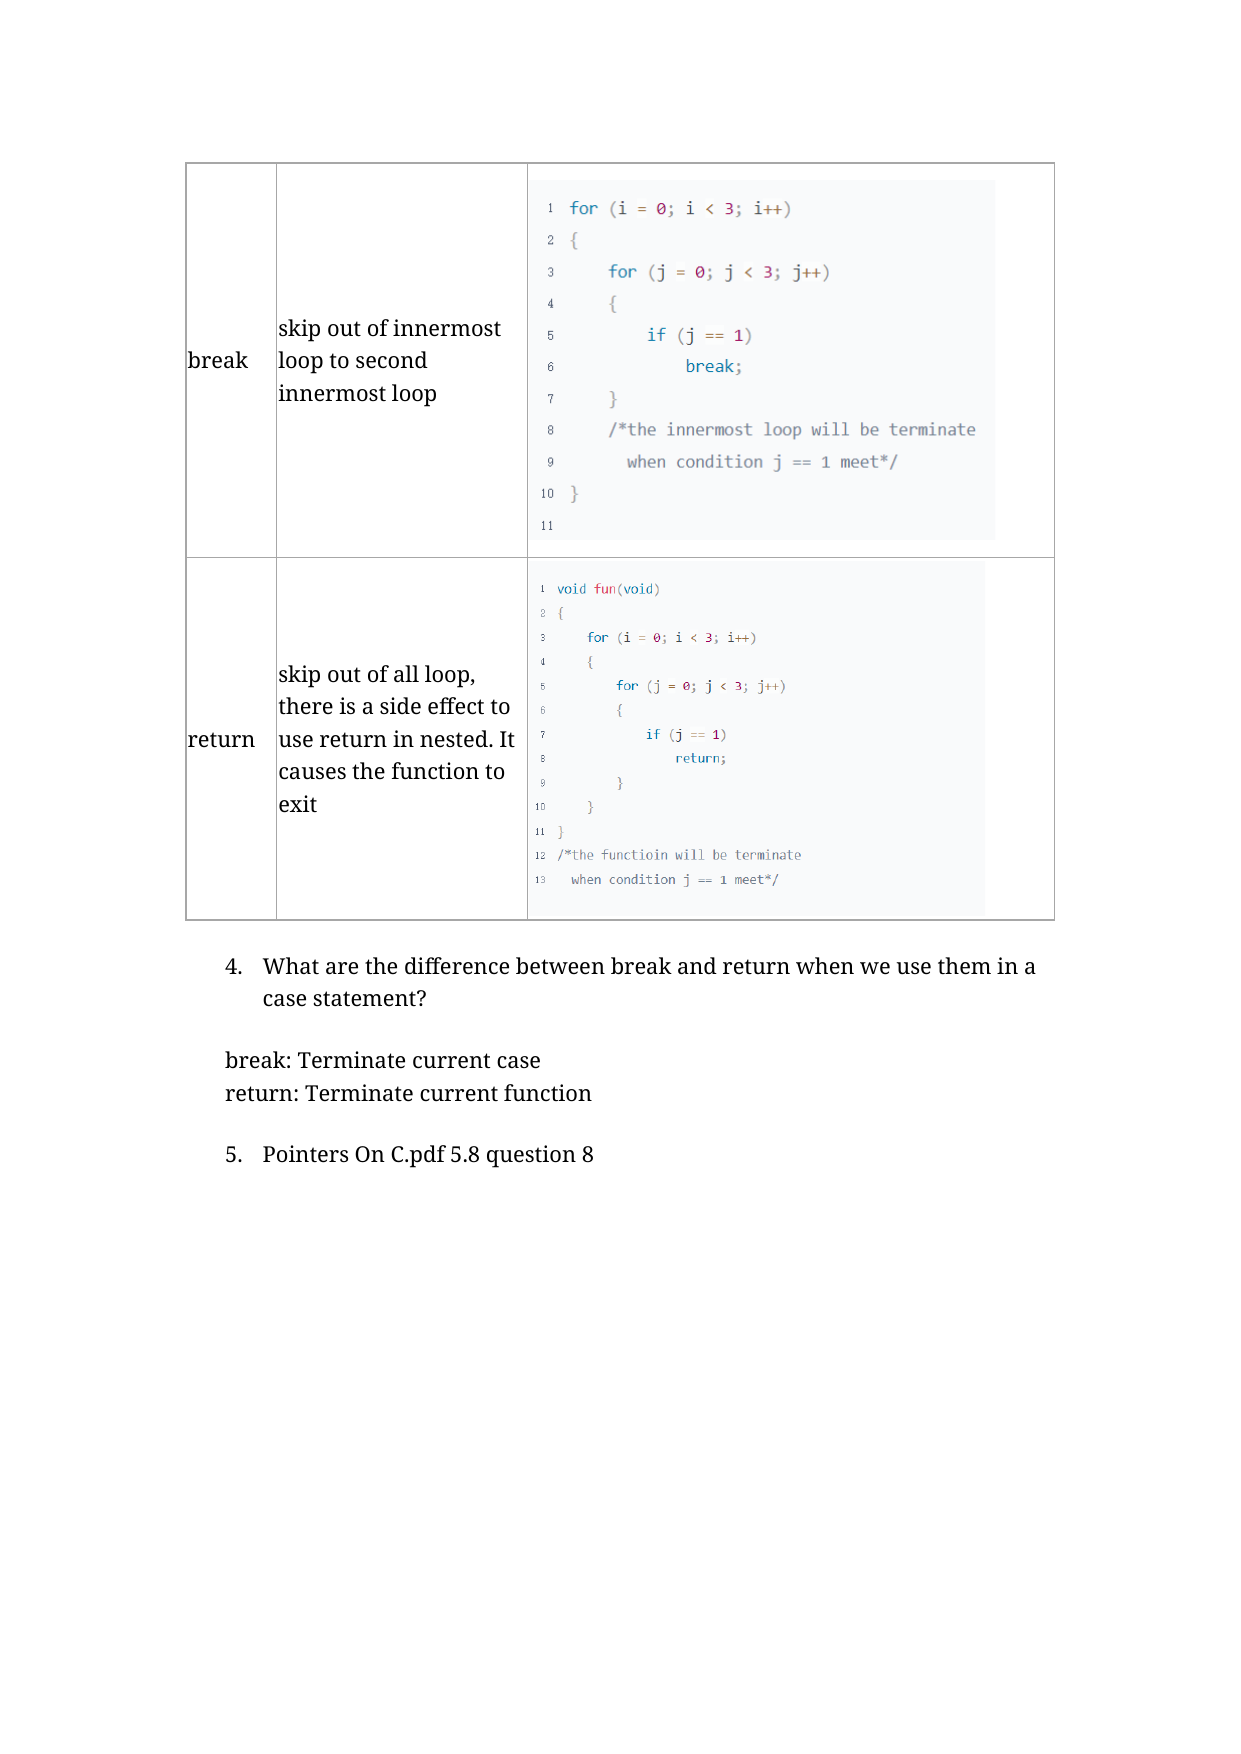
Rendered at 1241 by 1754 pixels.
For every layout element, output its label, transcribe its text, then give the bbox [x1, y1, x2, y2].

list What are the difference between break and return when we use them in a case statement? [225, 949, 1053, 1014]
table_cell break [187, 164, 276, 557]
text break: Terminate current case [187, 1044, 1053, 1076]
picture [528, 561, 986, 916]
text return: Terminate current function [187, 1076, 1053, 1109]
table_cell skip out of all loop, there is a side effect to use return in nested. It causes the function to exit [277, 558, 527, 919]
table_cell skip out of innermost loop to second innermost loop [277, 164, 527, 557]
list Pointers On C.pdf 5.8 question 8 [225, 1138, 1053, 1170]
table_cell [528, 558, 1054, 919]
picture [528, 180, 996, 540]
table_cell [528, 164, 1054, 557]
table_cell return [187, 558, 276, 919]
